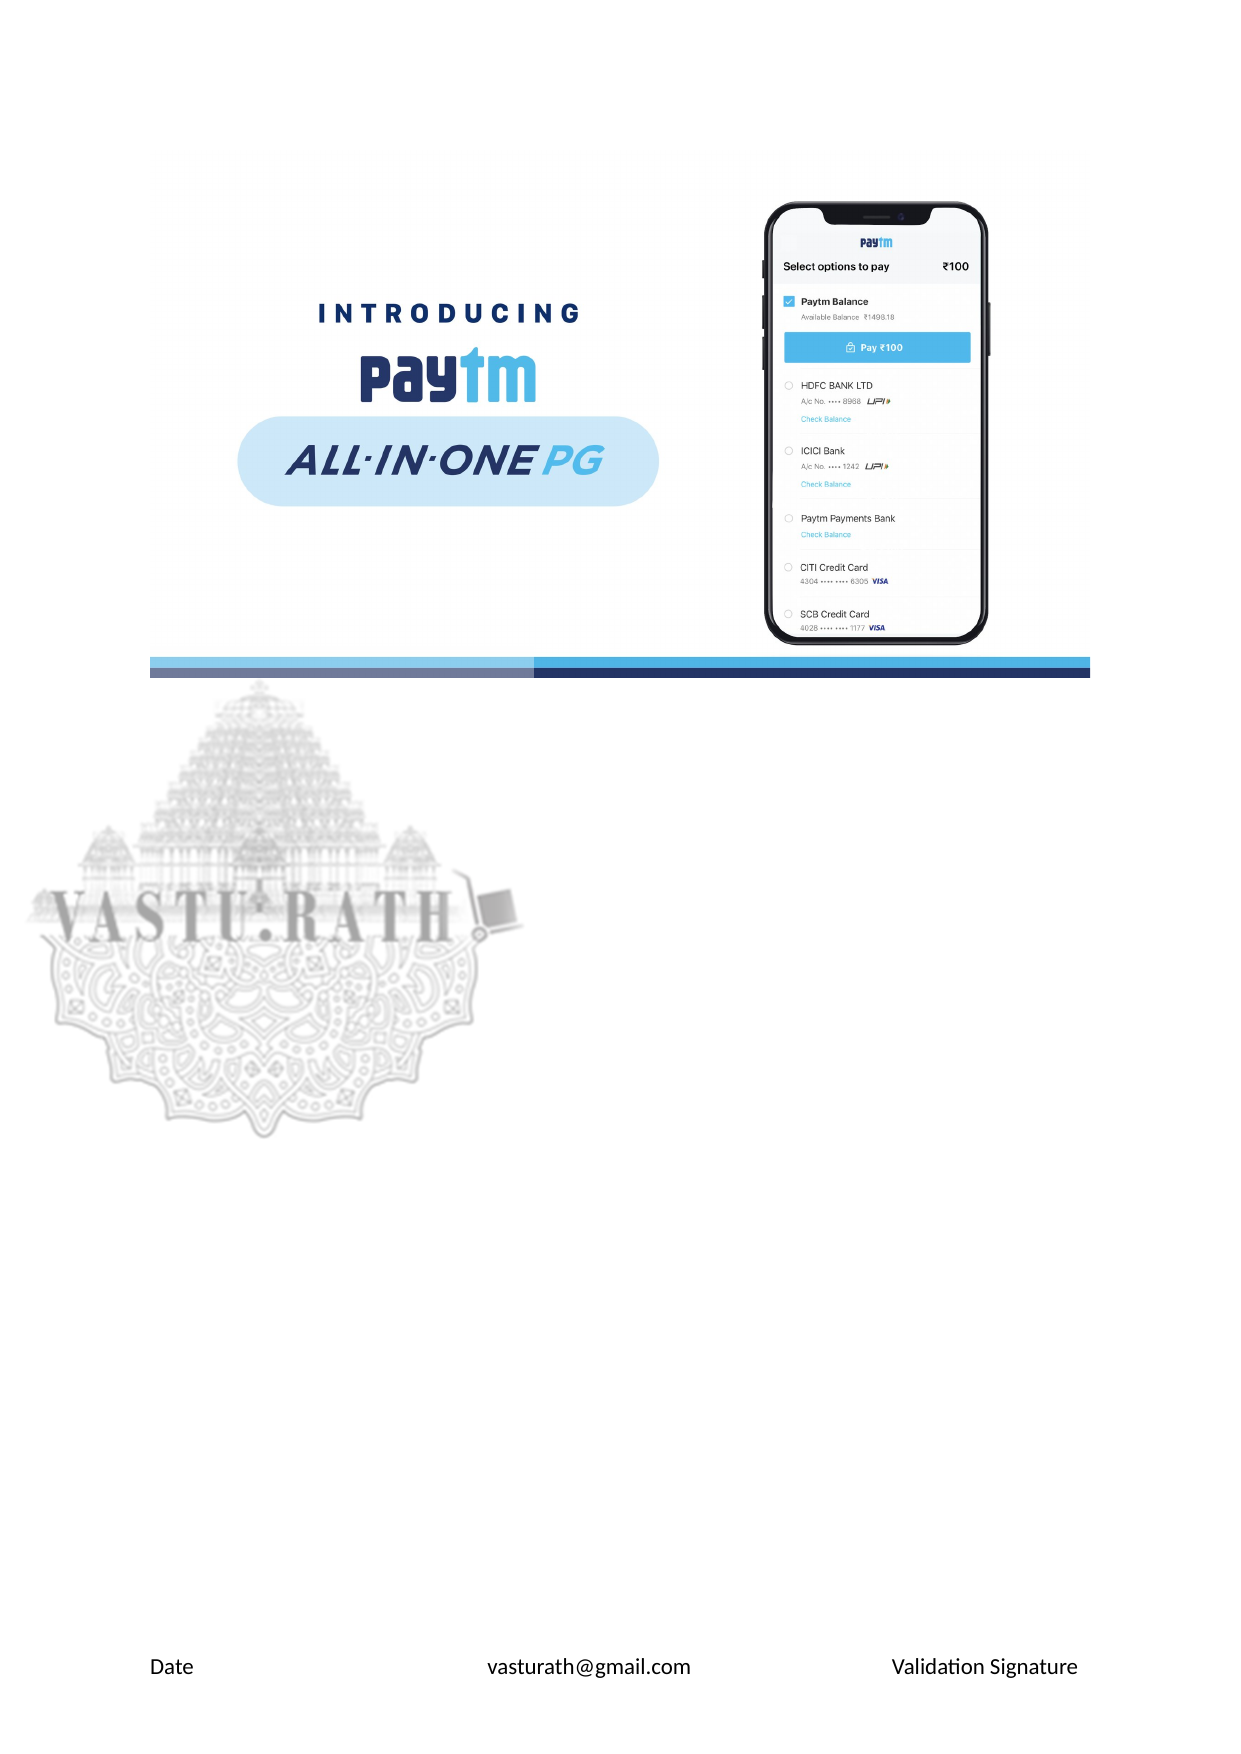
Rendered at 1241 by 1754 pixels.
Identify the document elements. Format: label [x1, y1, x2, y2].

picture [0, 150, 1091, 1169]
